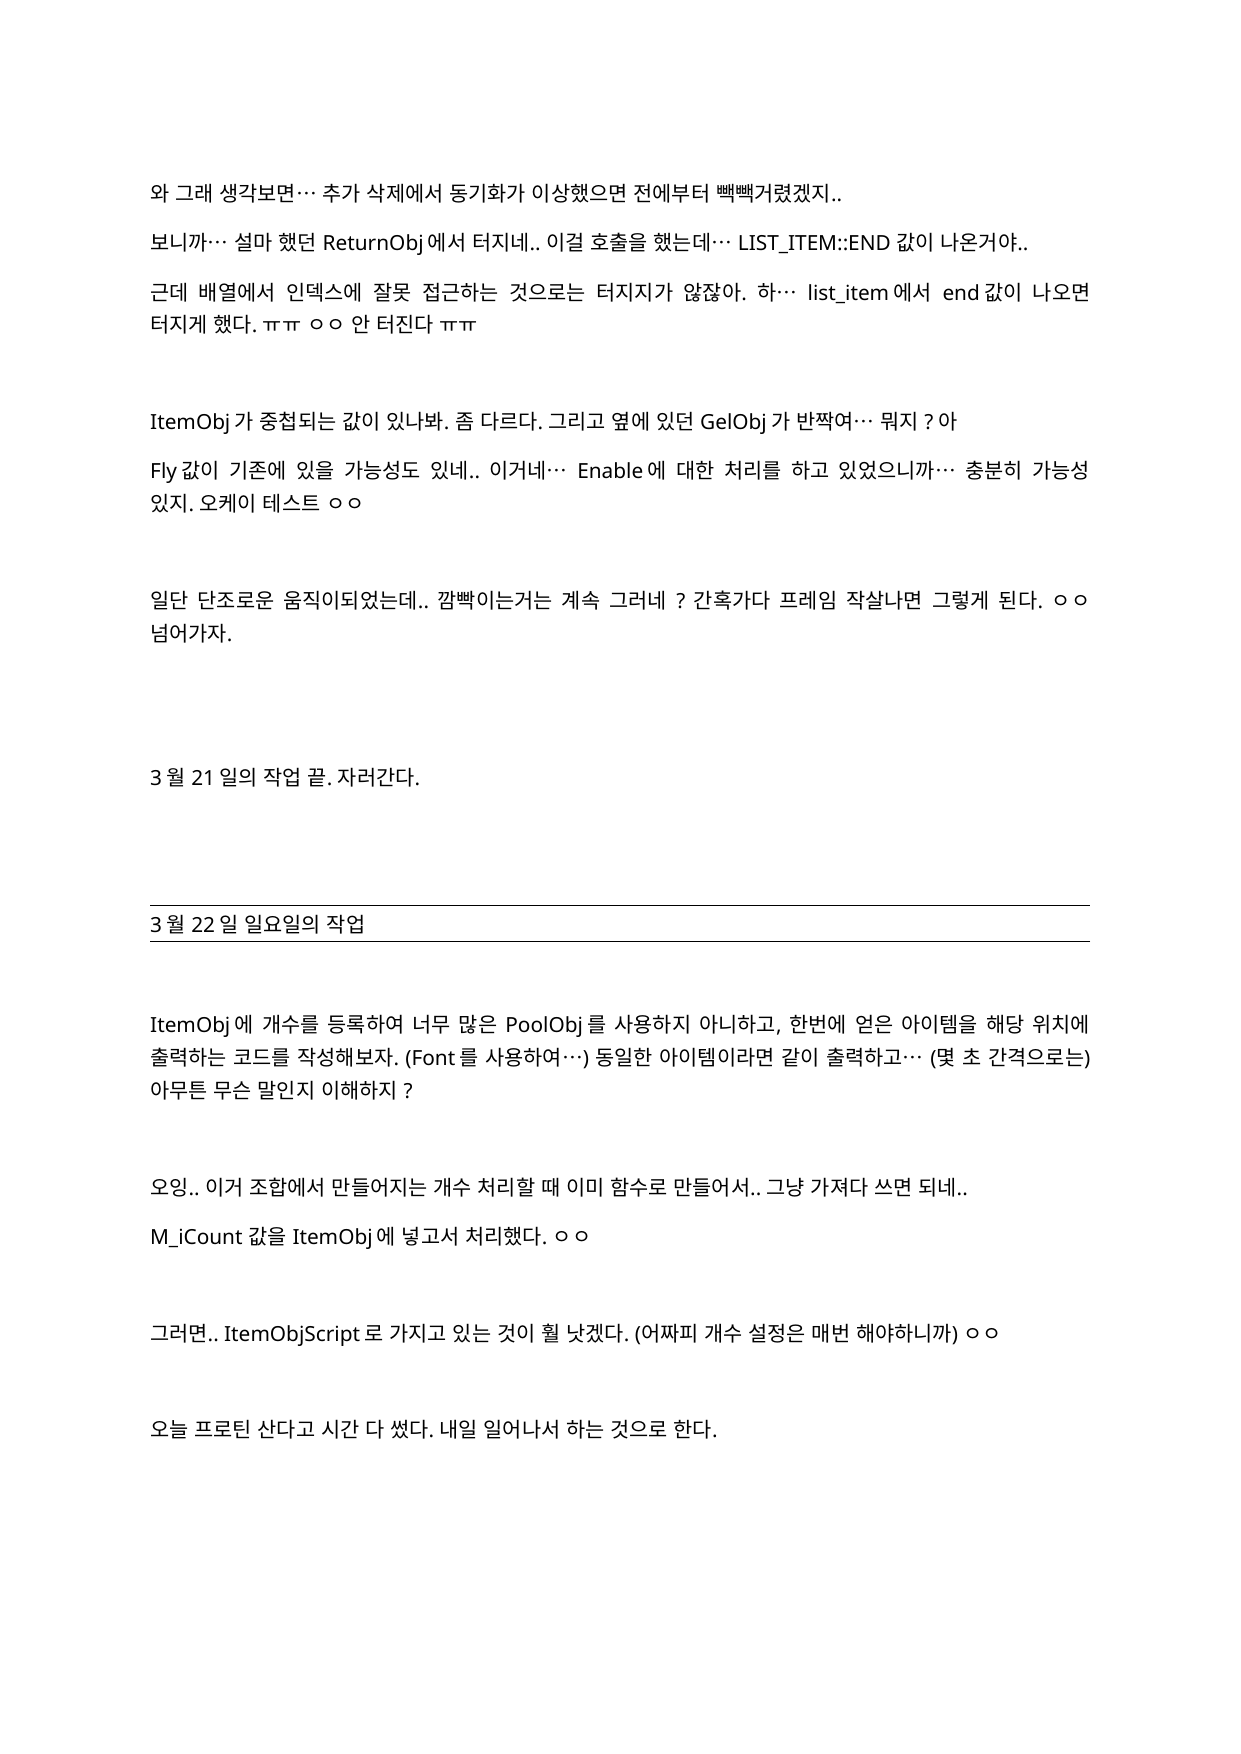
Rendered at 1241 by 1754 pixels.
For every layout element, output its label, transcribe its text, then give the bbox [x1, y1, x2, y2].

text 보니까… 설마 했던 ReturnObj에서 터지네.. 이걸 호출을 했는데… LIST_ITEM::END 값이 나온거야.. [150, 227, 1090, 257]
text 3월 22일 일요일의 작업 [150, 906, 1090, 941]
text ItemObj에 개수를 등록하여 너무 많은 PoolObj를 사용하지 아니하고, 한번에 얻은 아이템을 해당 위치에 출력하는 코드를 작성해보자. (Font를 사용하여…) 동일한 아이템이라면 같이 출력하고… (몇 초 간격으로는) 아무튼 무슨 말인지 이해하지 ? [150, 1009, 1090, 1104]
text 오잉.. 이거 조합에서 만들어지는 개수 처리할 때 이미 함수로 만들어서.. 그냥 가져다 쓰면 되네.. [150, 1171, 1090, 1201]
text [150, 177, 1090, 207]
text 그러면.. ItemObjScript로 가지고 있는 것이 훨 낫겠다. (어짜피 개수 설정은 매번 해야하니까) ㅇㅇ [150, 1317, 1090, 1347]
text 근데 배열에서 인덱스에 잘못 접근하는 것으로는 터지지가 않잖아. 하… list_item에서 end값이 나오면 터지게 했다. ㅠㅠ ㅇㅇ 안 터진다 ㅠㅠ [150, 276, 1090, 339]
text ItemObj가 중첩되는 값이 있나봐. 좀 다르다. 그리고 옆에 있던 GelObj가 반짝여… 뭐지 ? 아 [150, 405, 1090, 436]
text 일단 단조로운 움직이되었는데.. 깜빡이는거는 계속 그러네 ? 간혹가다 프레임 작살나면 그렇게 된다. ㅇㅇ 넘어가자. [150, 584, 1090, 647]
text 3월 21일의 작업 끝. 자러간다. [150, 761, 1090, 791]
text Fly값이 기존에 있을 가능성도 있네.. 이거네… Enable에 대한 처리를 하고 있었으니까… 충분히 가능성 있지. 오케이 테스트 ㅇㅇ [150, 455, 1090, 518]
text 오늘 프로틴 산다고 시간 다 썼다. 내일 일어나서 하는 것으로 한다. [150, 1413, 1090, 1444]
text M_iCount 값을 ItemObj에 넣고서 처리했다. ㅇㅇ [150, 1220, 1090, 1250]
